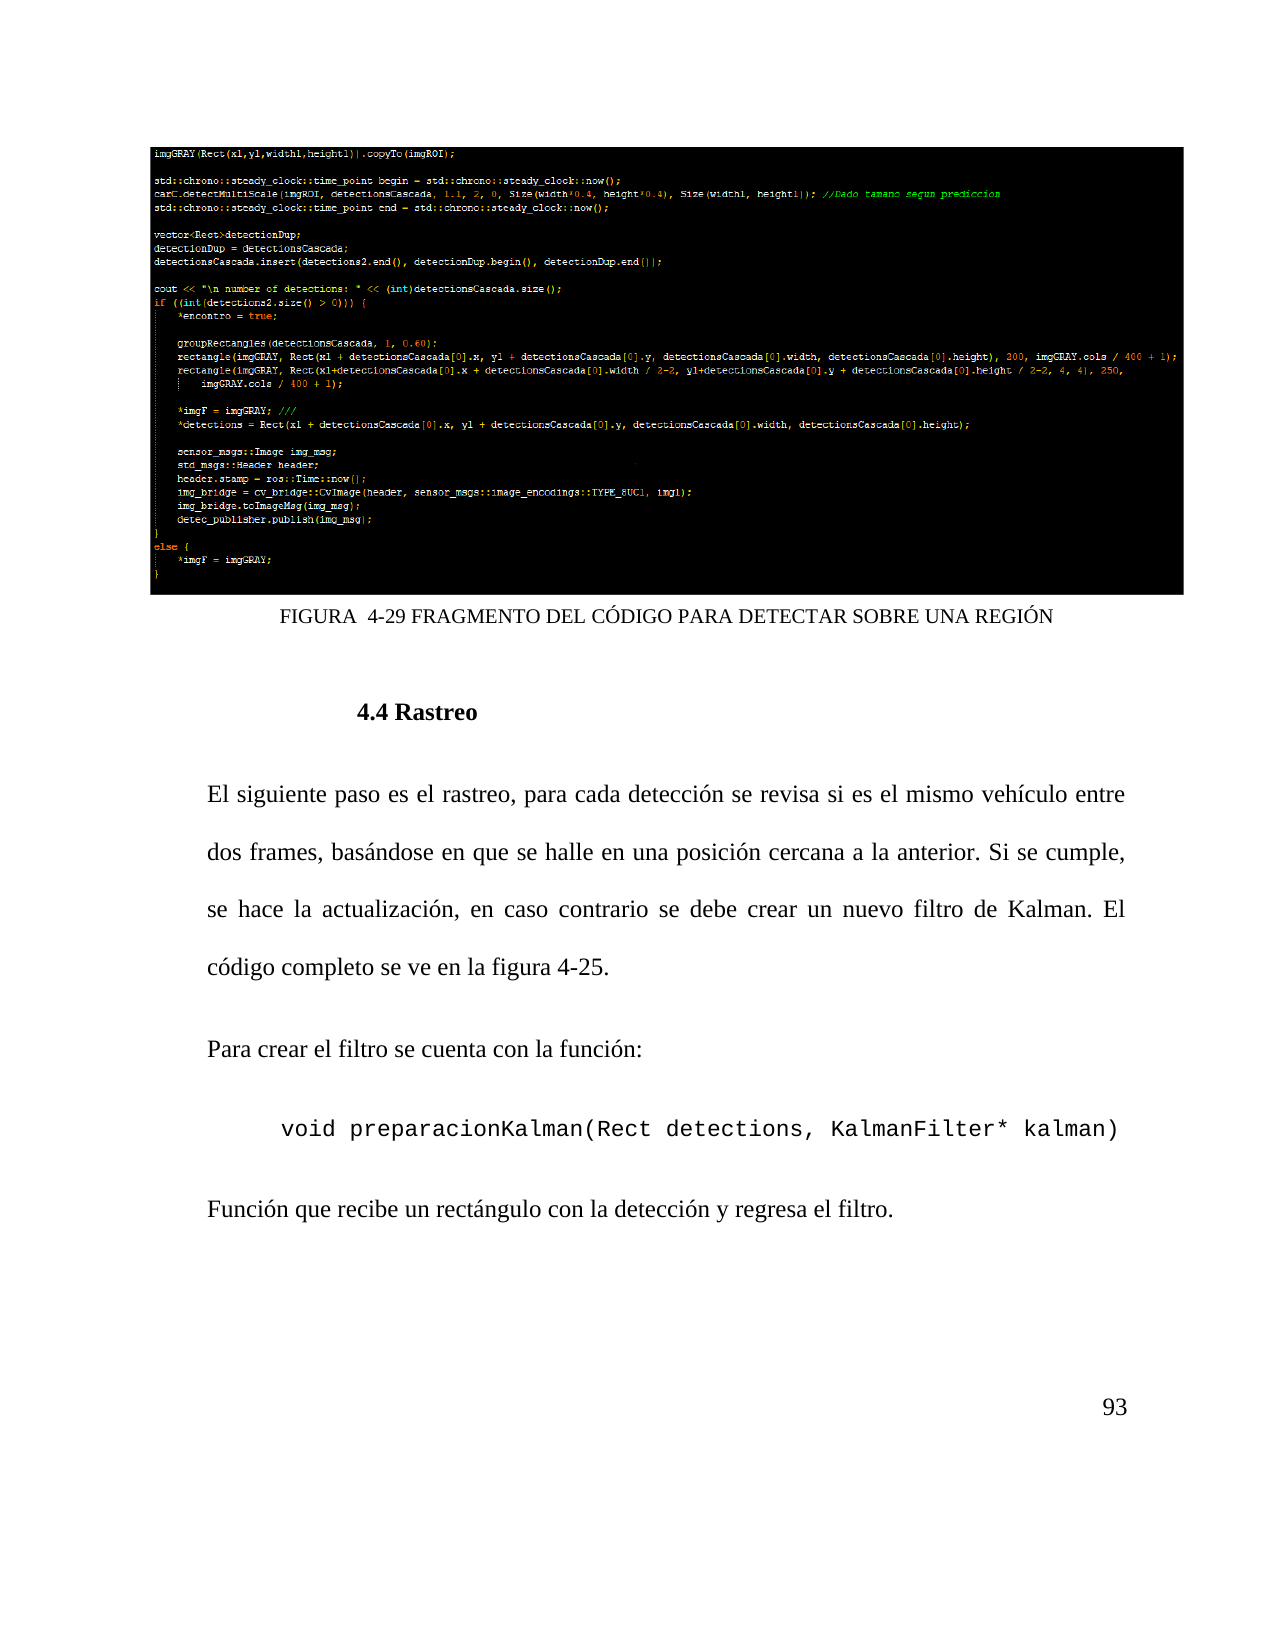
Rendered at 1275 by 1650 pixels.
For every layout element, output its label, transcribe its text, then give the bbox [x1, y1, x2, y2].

subtitle Rastreo [357, 697, 1127, 726]
text void preparacionKalman(Rect detections, KalmanFilter* kalman) [207, 1117, 1127, 1143]
picture [150, 147, 1184, 595]
text Función que recibe un rectángulo con la detección y regresa el filtro. [207, 1194, 1127, 1223]
text El siguiente paso es el rastreo, para cada detección se revisa si es el mismo vehículo entre dos frames, basándose en que se halle en una posición cercana a la anterior. Si se cumple, se hace la actualización, en caso contrario se debe crear un nuevo filtro de Kalman. El código completo se ve en la figura 4-25. [207, 779, 1127, 981]
text Para crear el filtro se cuenta con la función: [207, 1034, 1127, 1063]
